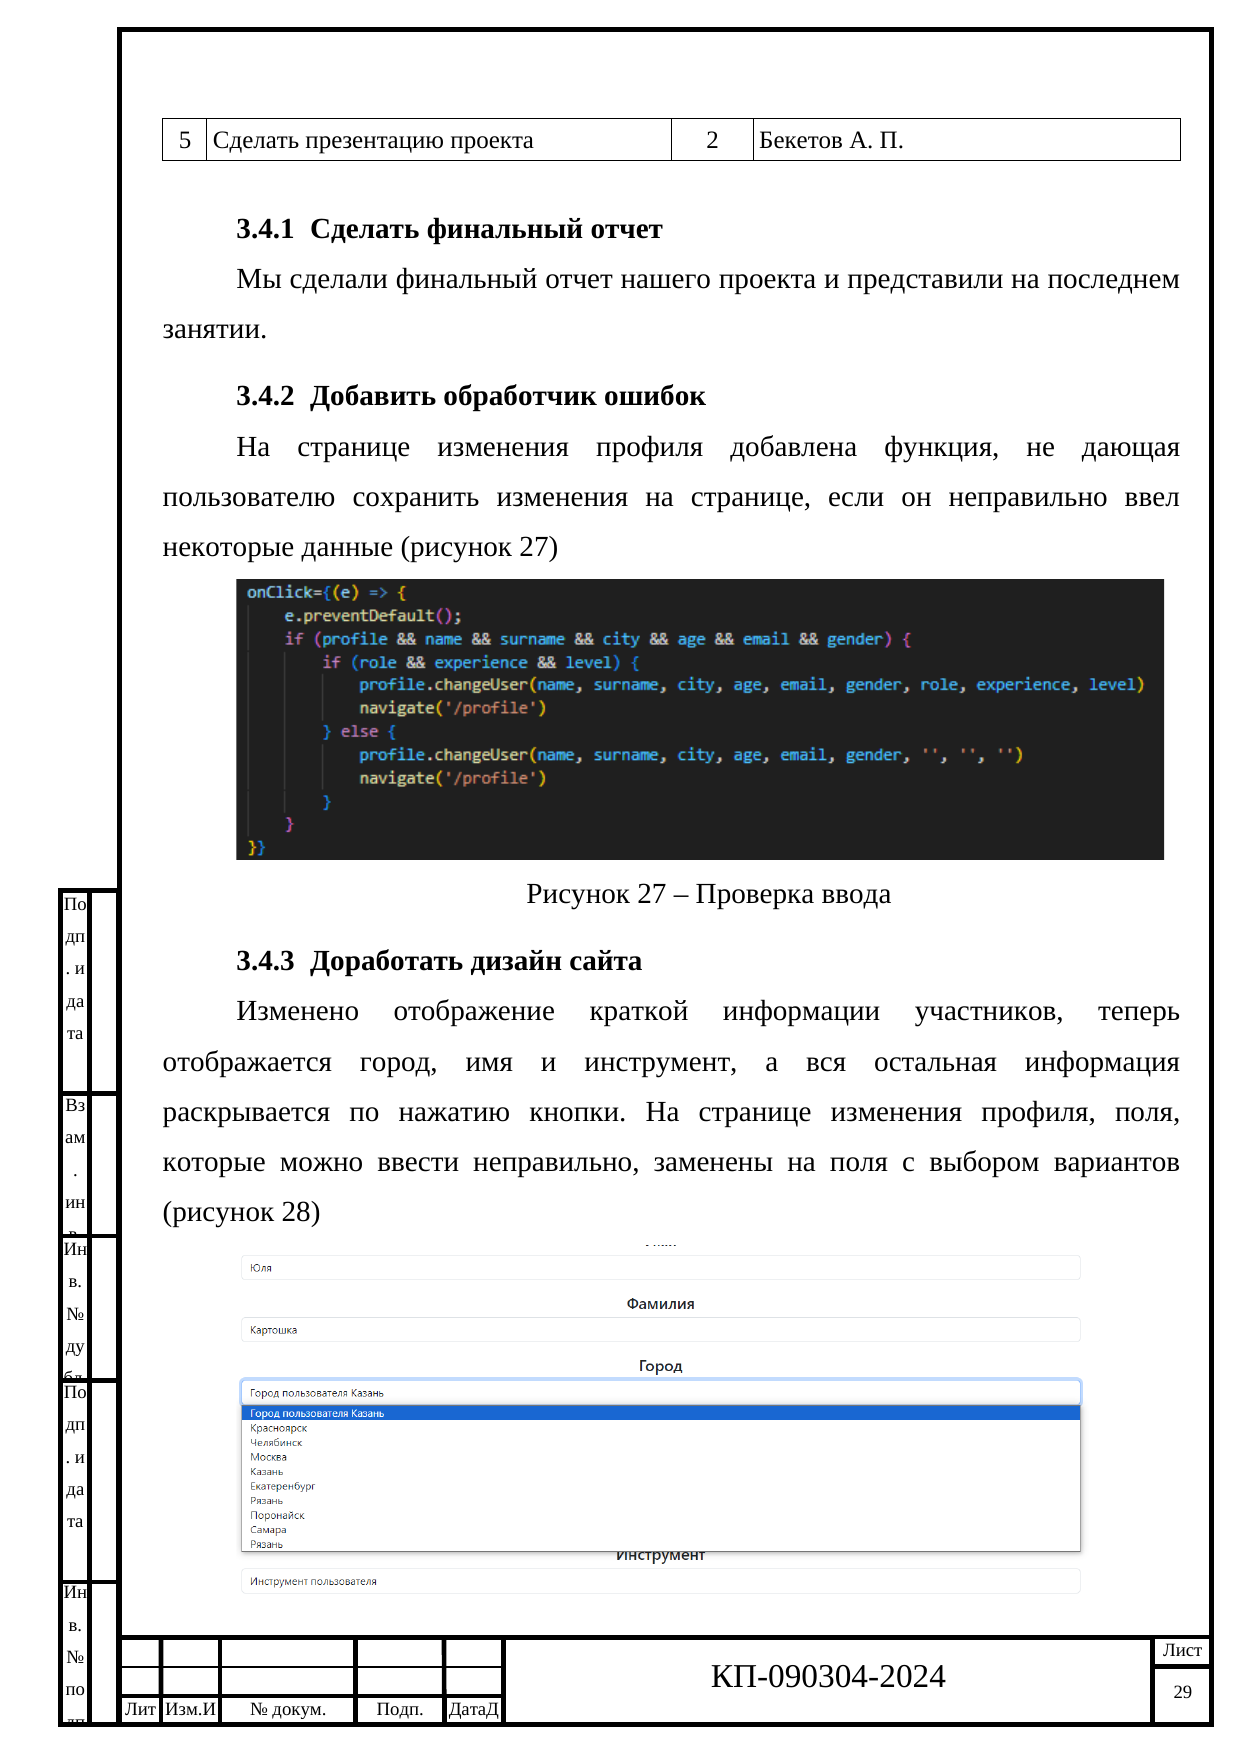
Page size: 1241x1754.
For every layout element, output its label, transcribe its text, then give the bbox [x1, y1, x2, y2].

text На странице изменения профиля добавлена функция, не дающая пользователю сохранить изменения на странице, если он неправильно ввел некоторые данные (рисунок 27) [162, 429, 1181, 563]
subtitle Доработать дизайн сайта [162, 943, 1181, 977]
subtitle Сделать финальный отчет [162, 211, 1181, 244]
text Мы сделали финальный отчет нашего проекта и представили на последнем занятии. [162, 261, 1181, 345]
picture [236, 579, 1165, 860]
text Рисунок 27 – Проверка ввода [162, 876, 1181, 910]
table_cell Бекетов А. П. [754, 119, 1180, 160]
table_cell 2 [672, 119, 753, 160]
table_cell 5 [163, 119, 206, 160]
text Изменено отображение краткой информации участников, теперь отображается город, имя и инструмент, а вся остальная информация раскрывается по нажатию кнопки. На странице изменения профиля, поля, которые можно ввести неправильно, заменены на поля с выбором вариантов (рисунок 28) [162, 993, 1181, 1228]
picture [236, 1245, 1094, 1609]
subtitle Добавить обработчик ошибок [162, 378, 1181, 412]
table_cell Сделать презентацию проекта [207, 119, 671, 160]
